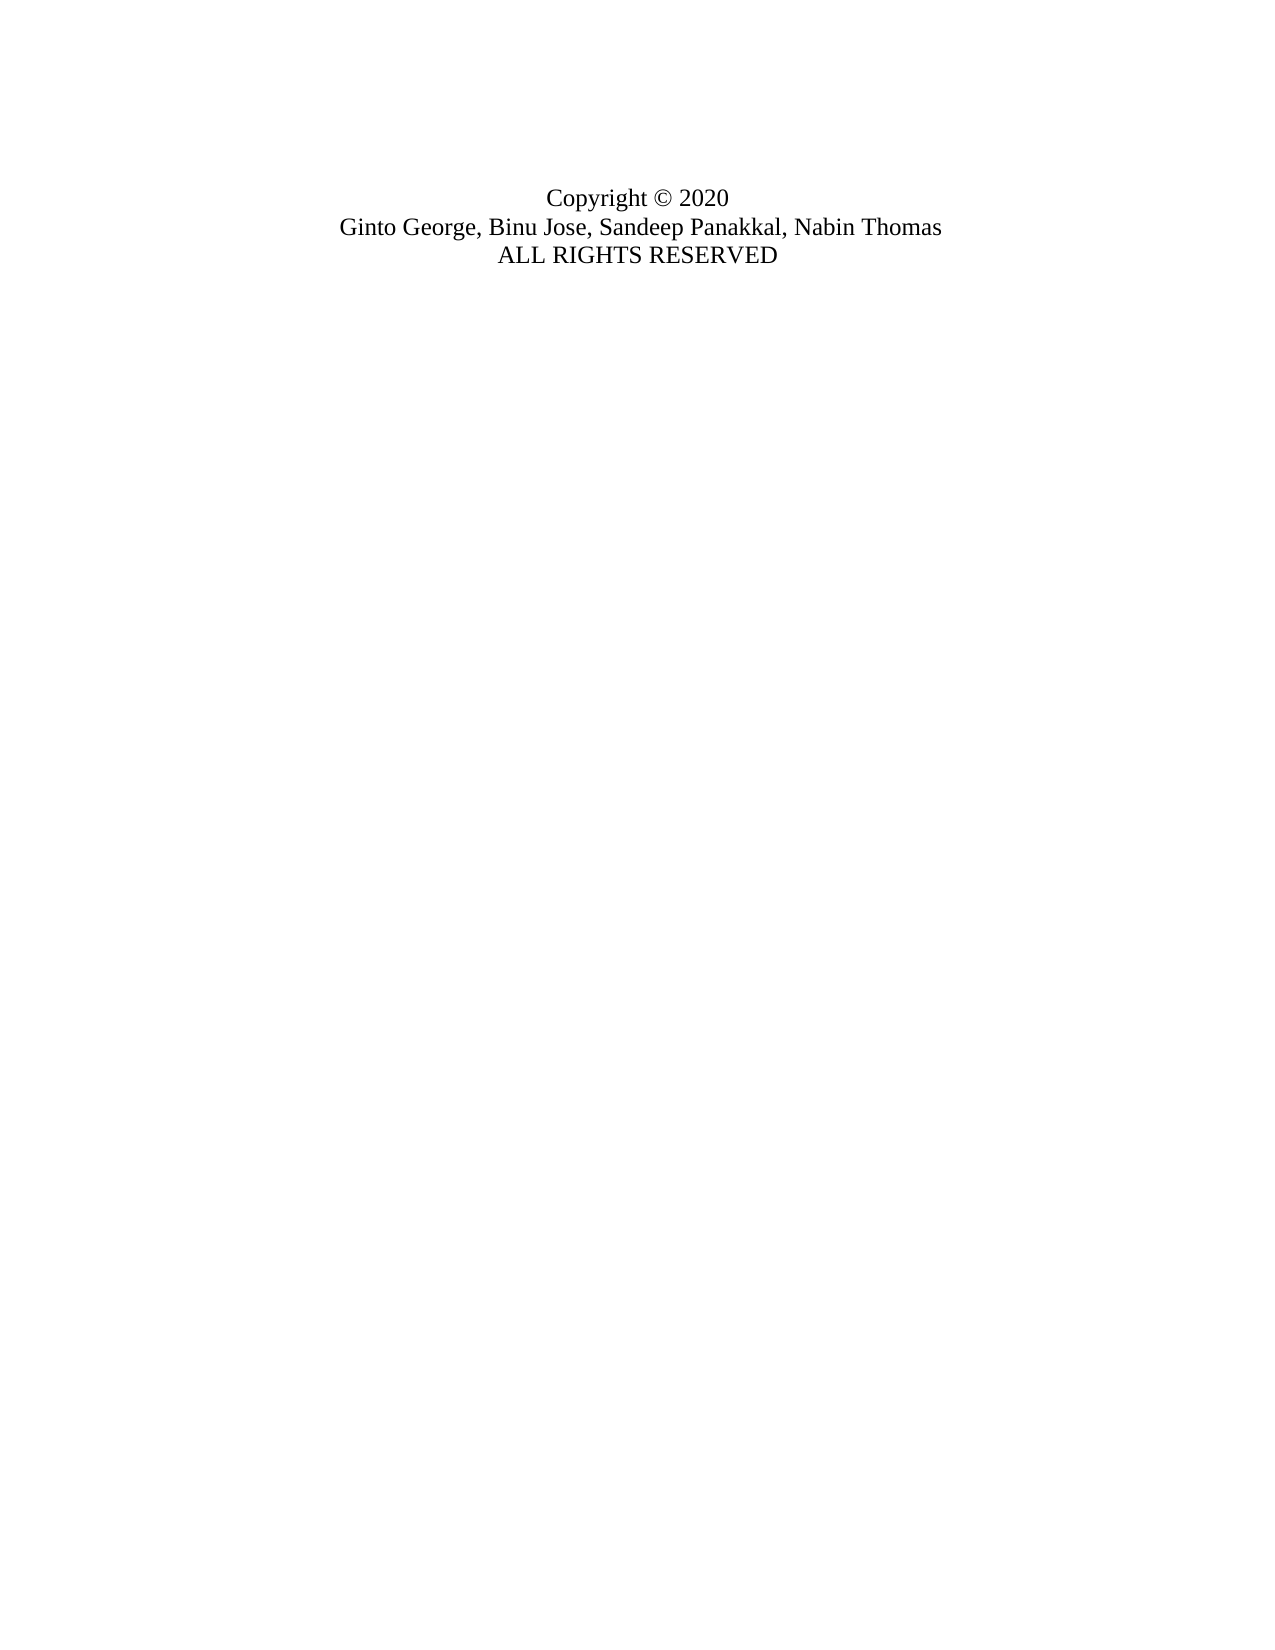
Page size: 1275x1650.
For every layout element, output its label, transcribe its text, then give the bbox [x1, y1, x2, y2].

table_cell ALL RIGHTS RESERVED [225, 241, 1050, 269]
table_cell Ginto George, Binu Jose, Sandeep Panakkal, Nabin Thomas [225, 212, 1050, 241]
table_header Copyright © 2020 [225, 183, 1050, 212]
